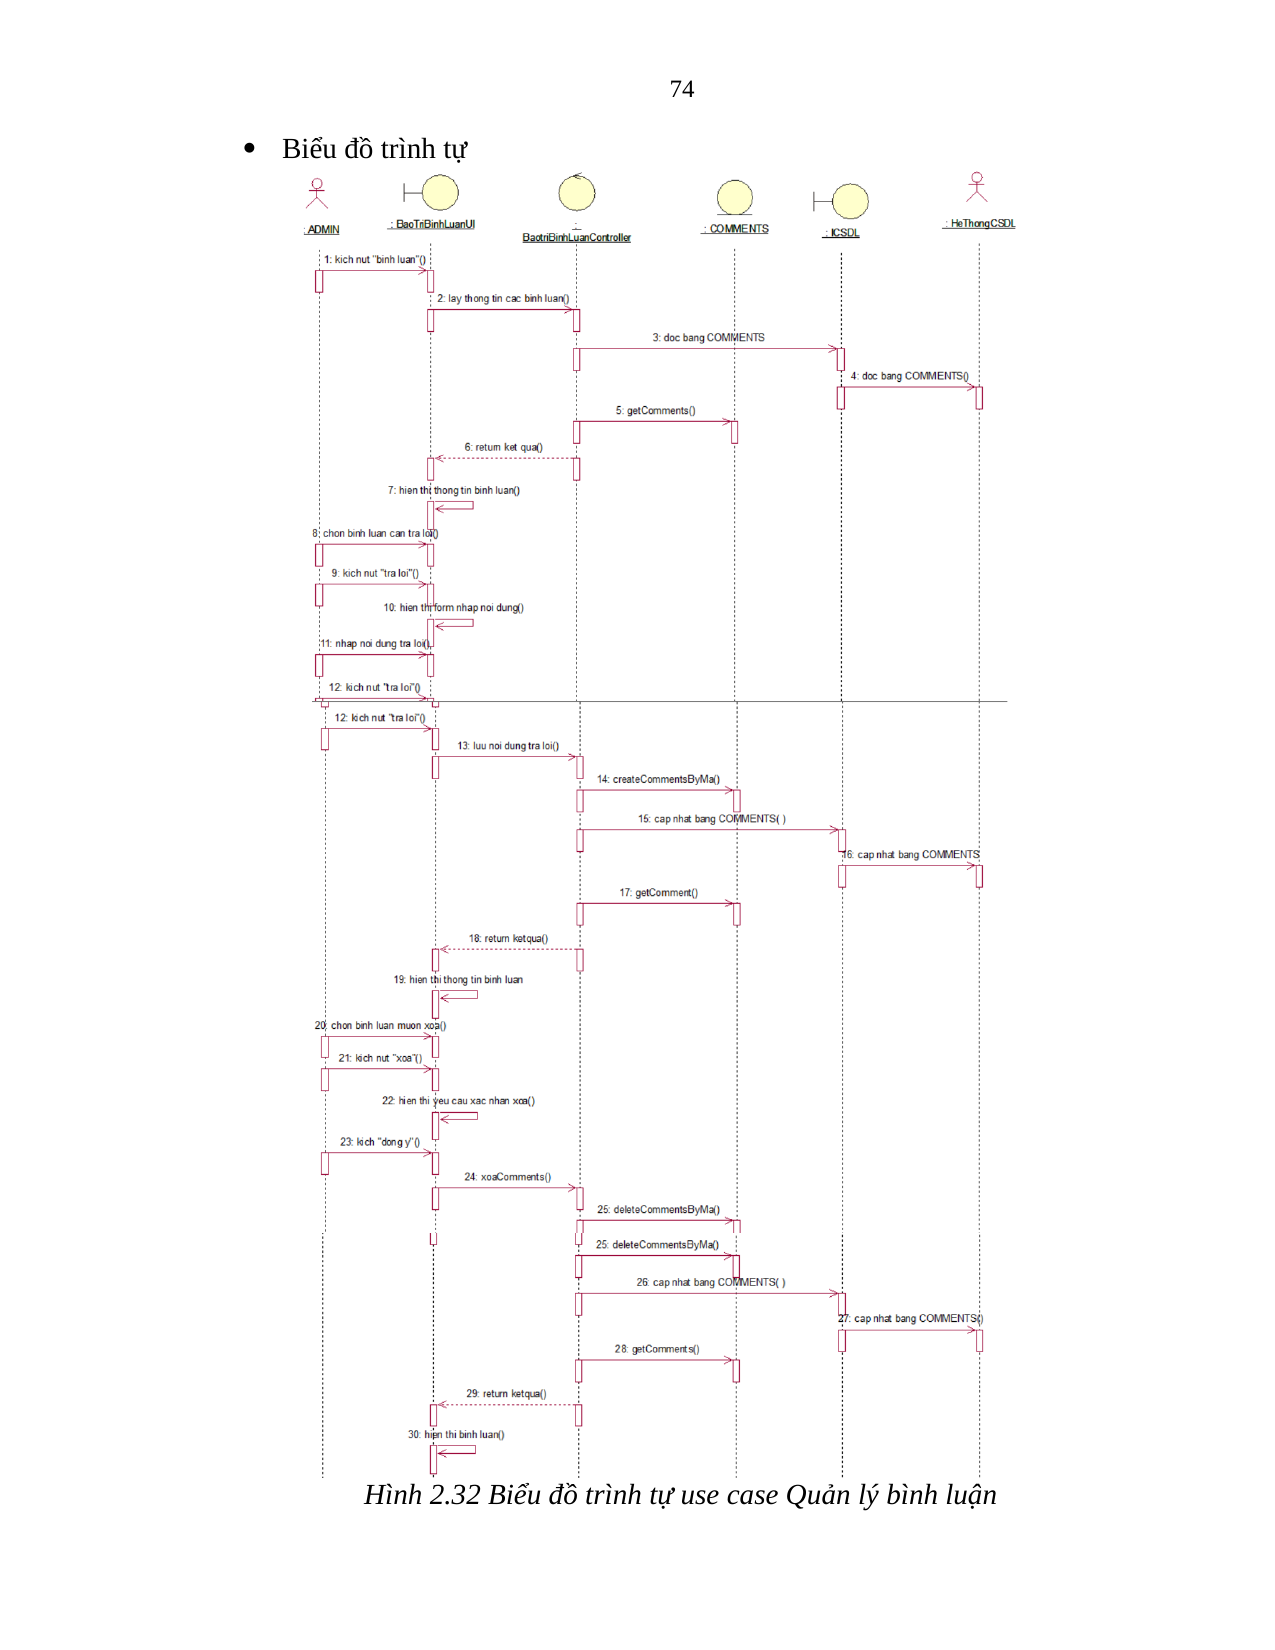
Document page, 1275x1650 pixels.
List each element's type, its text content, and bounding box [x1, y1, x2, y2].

list Biểu đồ trình tự [244, 131, 1157, 165]
picture [303, 170, 1016, 1478]
